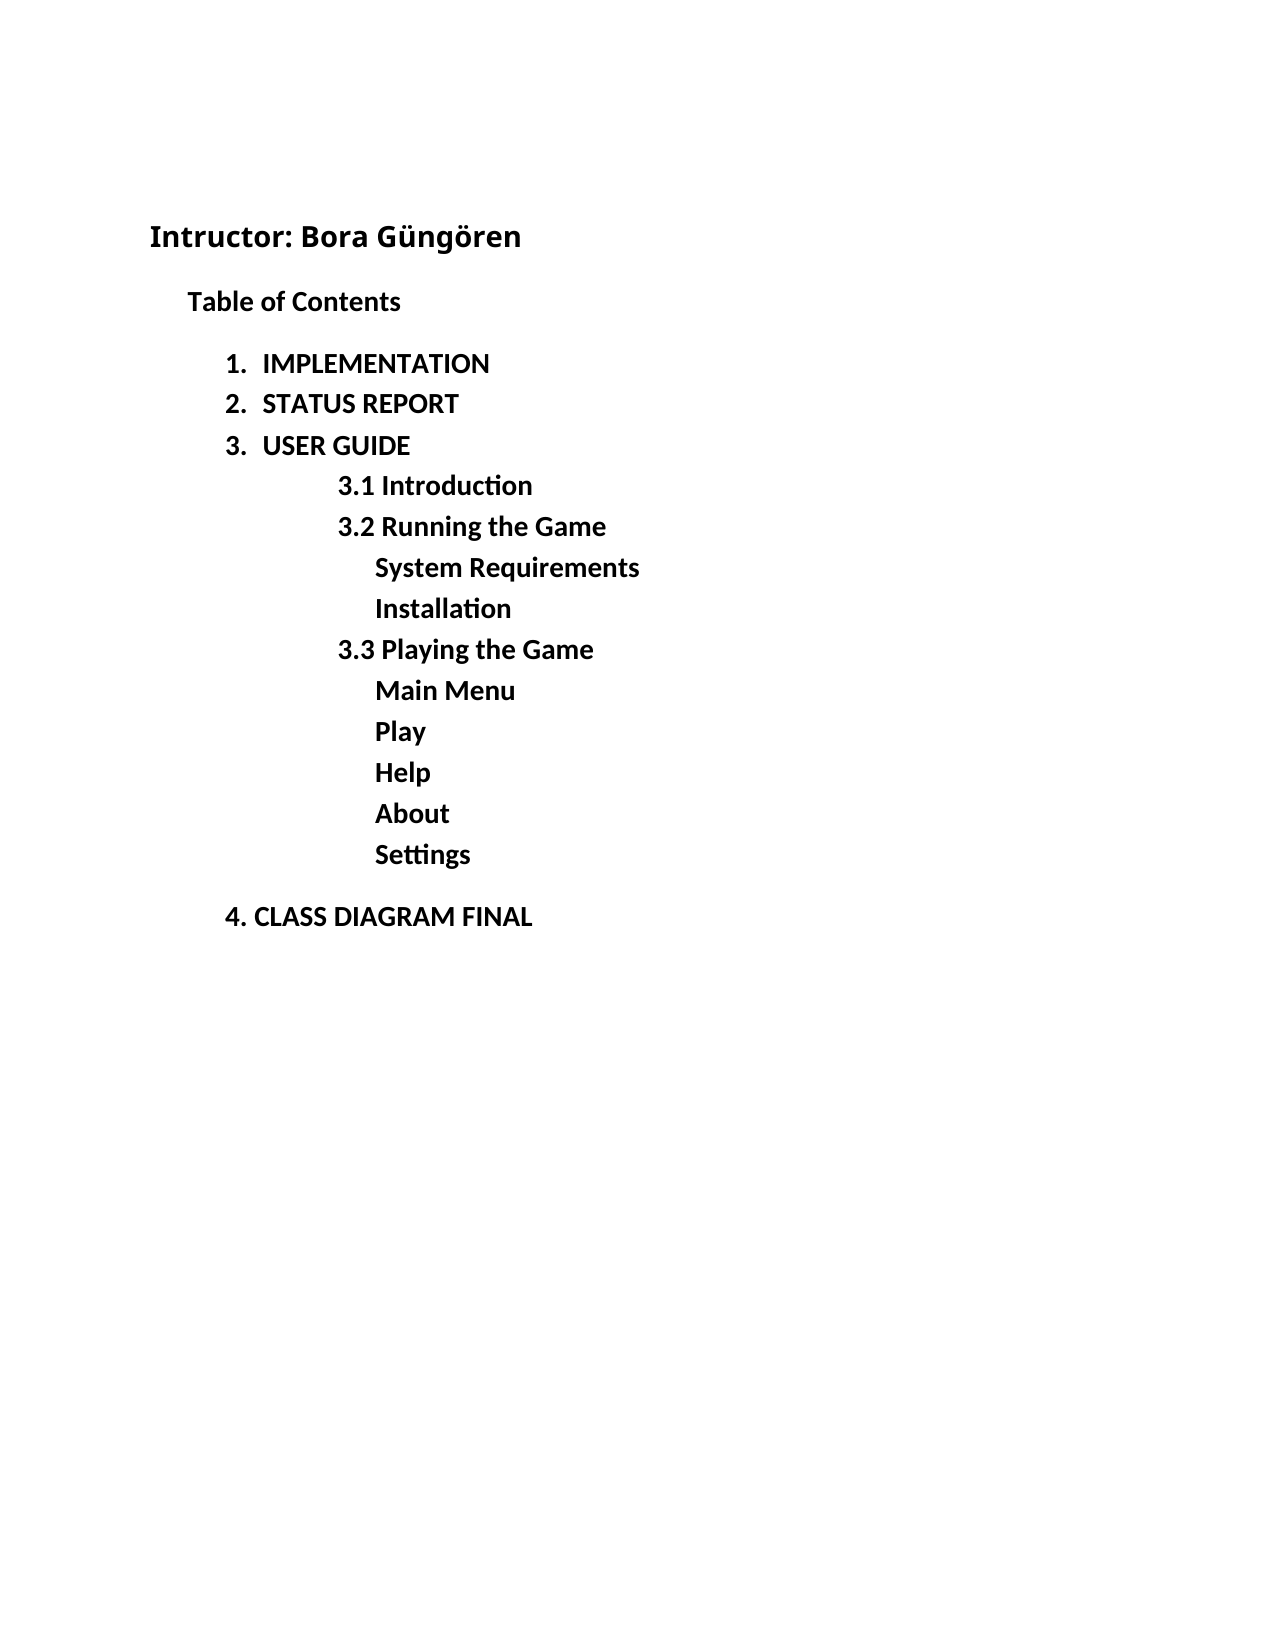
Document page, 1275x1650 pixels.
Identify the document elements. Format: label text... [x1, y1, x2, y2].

text Intructor: Bora Güngören [150, 216, 1125, 256]
text Table of Contents [187, 283, 1125, 318]
list 3.2 Running the Game [337, 508, 1125, 544]
list System Requirements [337, 549, 1125, 585]
list Main Menu [337, 672, 1125, 708]
list STATUS REPORT [225, 386, 1125, 421]
text 4. CLASS DIAGRAM FINAL [150, 898, 1125, 933]
list Settings [337, 836, 1125, 872]
list About [337, 795, 1125, 831]
list 3.1 Introduction [337, 467, 1125, 503]
list Play [337, 713, 1125, 749]
list 3.3 Playing the Game [337, 631, 1125, 667]
list USER GUIDE [225, 427, 1125, 462]
list Installation [337, 590, 1125, 626]
list IMPLEMENTATION [225, 345, 1125, 380]
list Help [337, 754, 1125, 790]
